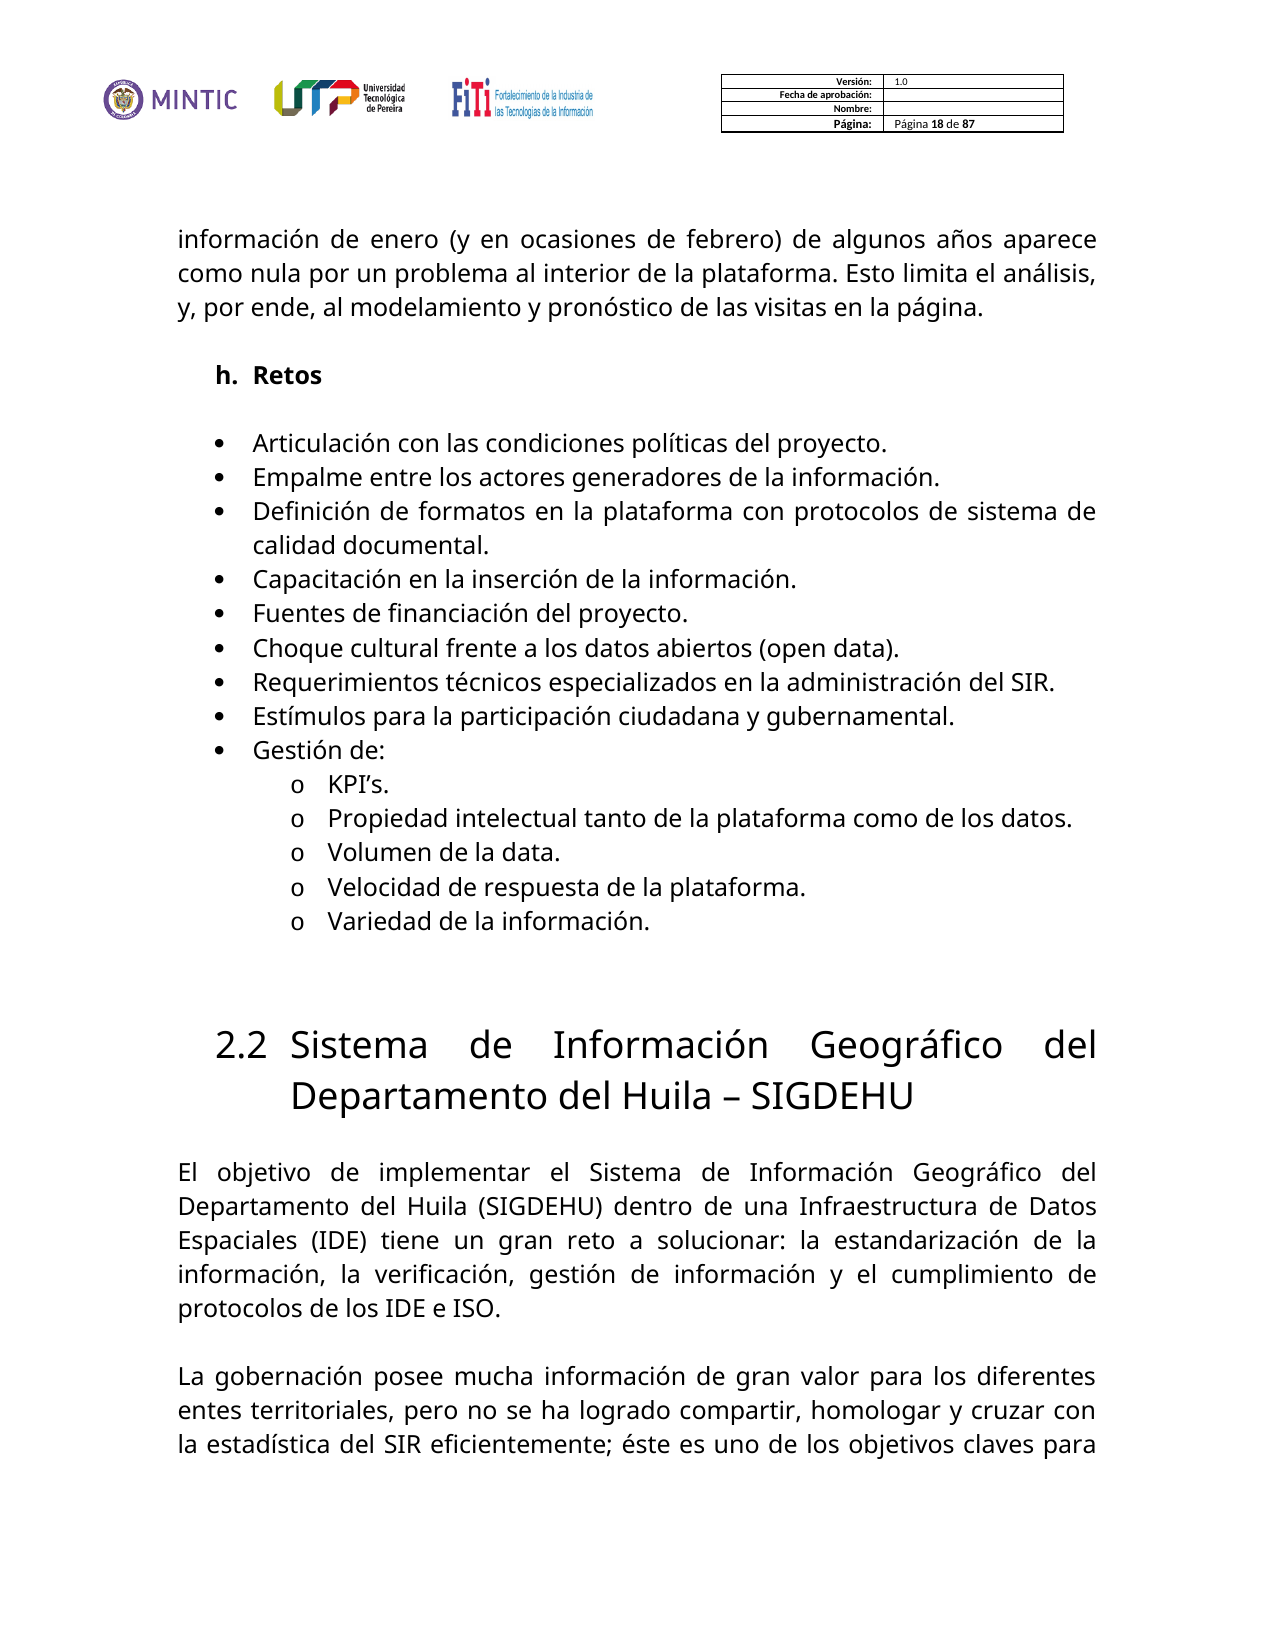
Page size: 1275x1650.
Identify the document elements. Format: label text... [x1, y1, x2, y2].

list Capacitación en la inserción de la información. [215, 562, 1098, 596]
list Retos [215, 358, 1098, 392]
list Choque cultural frente a los datos abiertos (open data). [215, 630, 1098, 664]
list Articulación con las condiciones políticas del proyecto. [215, 426, 1098, 460]
picture [448, 76, 595, 121]
text El objetivo de implementar el Sistema de Información Geográfico del Departamento del Huila (SIGDEHU) dentro de una Infraestructura de Datos Espaciales (IDE) tiene un gran reto a solucionar: la estandarización de la información, la verificación, gestión de información y el cumplimiento de protocolos de los IDE e ISO. [177, 1154, 1098, 1325]
subtitle Sistema de Información Geográfico del Departamento del Huila – SIGDEHU [215, 1018, 1098, 1121]
list Gestión de: [215, 732, 1098, 766]
list Variedad de la información. [290, 903, 1098, 938]
list Estímulos para la participación ciudadana y gubernamental. [215, 698, 1098, 732]
list Propiedad intelectual tanto de la plataforma como de los datos. [290, 801, 1098, 835]
list Volumen de la data. [290, 835, 1098, 869]
list Empalme entre los actores generadores de la información. [215, 460, 1098, 494]
list Definición de formatos en la plataforma con protocolos de sistema de calidad documental. [215, 494, 1098, 562]
picture [274, 80, 405, 116]
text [177, 221, 1098, 324]
list Fuentes de financiación del proyecto. [215, 596, 1098, 630]
list Requerimientos técnicos especializados en la administración del SIR. [215, 664, 1098, 698]
picture [97, 76, 238, 127]
list KPI’s. [290, 766, 1098, 801]
list Velocidad de respuesta de la plataforma. [290, 869, 1098, 903]
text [177, 1359, 1098, 1461]
